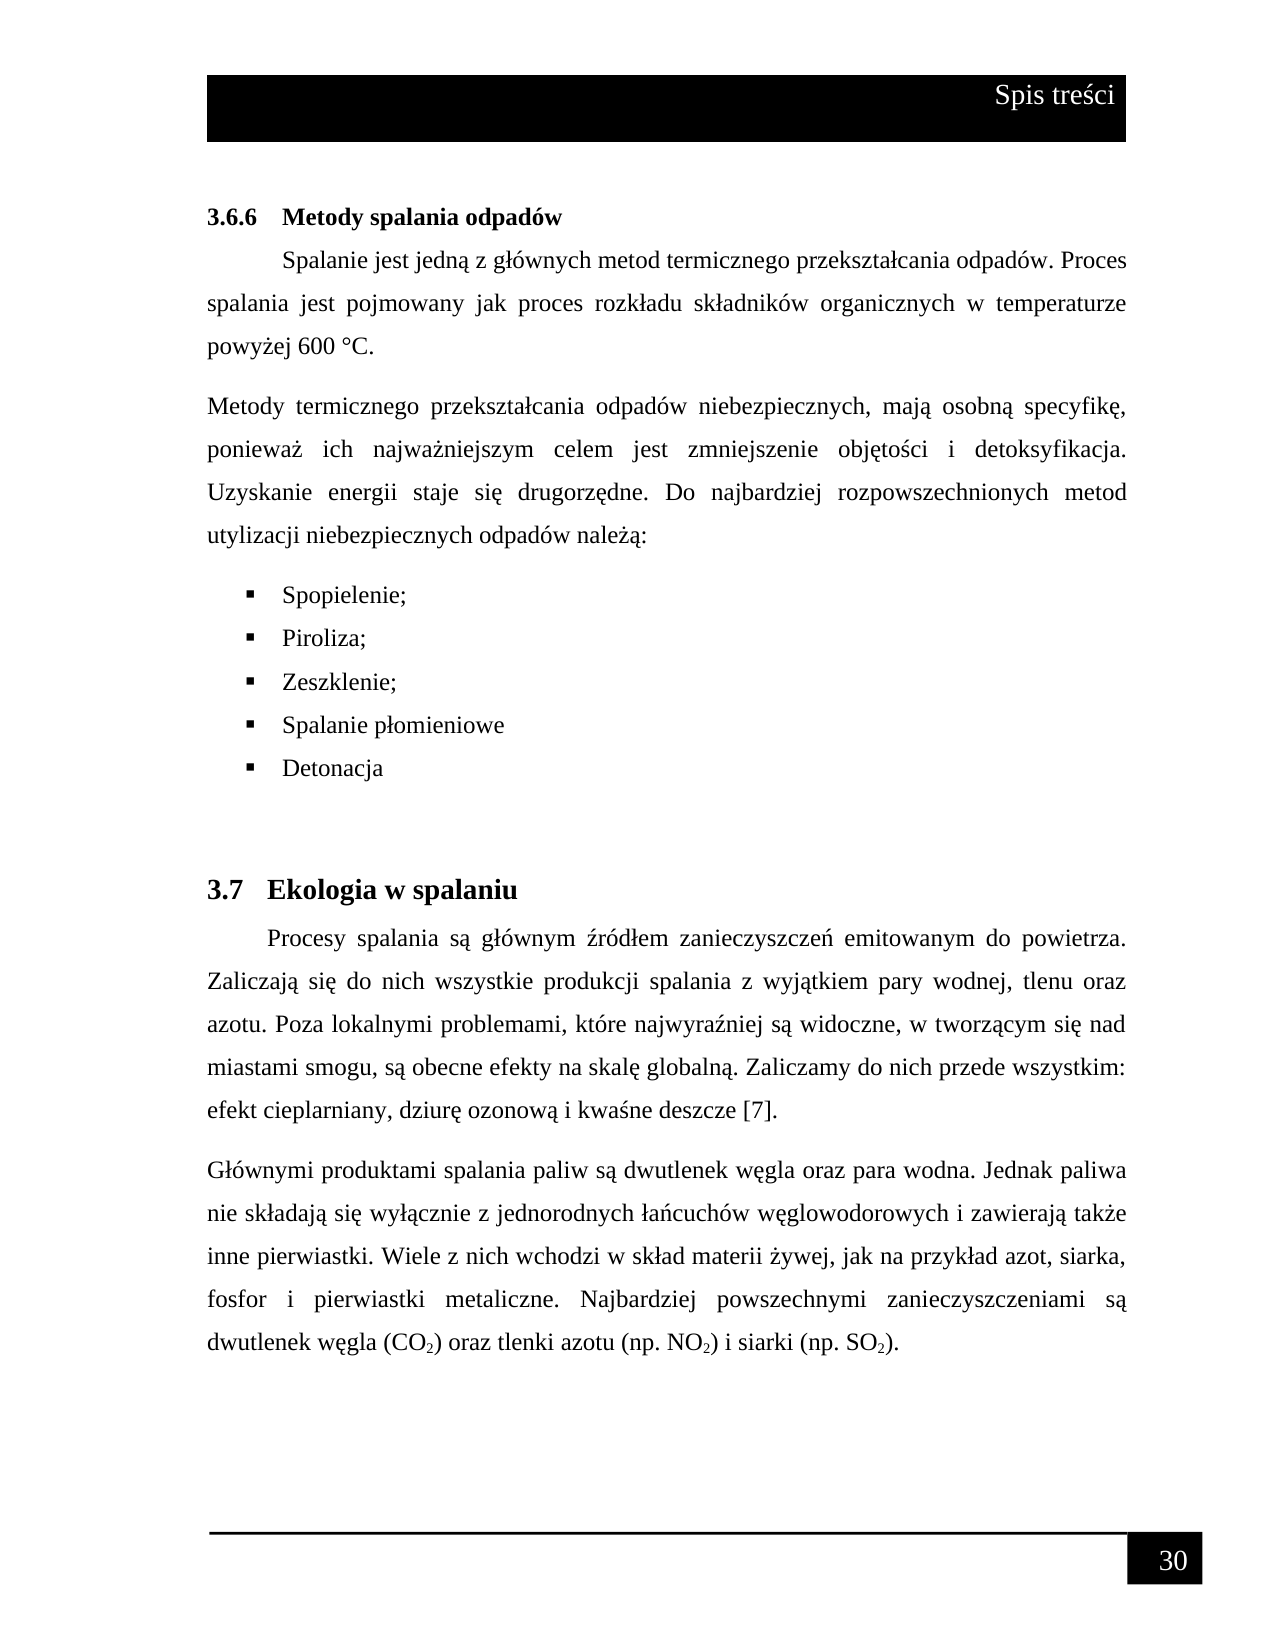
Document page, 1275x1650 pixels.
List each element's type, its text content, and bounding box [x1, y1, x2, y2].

text Spalanie jest jedną z głównych metod termicznego przekształcania odpadów. Proces spalania jest pojmowany jak proces rozkładu składników organicznych w temperaturze powyżej 600 °C. [207, 245, 1127, 360]
text Głównymi produktami spalania paliw są dwutlenek węgla oraz para wodna. Jednak paliwa nie składają się wyłącznie z jednorodnych łańcuchów węglowodorowych i zawierają także inne pierwiastki. Wiele z nich wchodzi w skład materii żywej, jak na przykład azot, siarka, fosfor i pierwiastki metaliczne. Najbardziej powszechnymi zanieczyszczeniami są dwutlenek węgla (CO2) oraz tlenki azotu (np. NO2) i siarki (np. SO2). [207, 1155, 1127, 1356]
subtitle Metody spalania odpadów [207, 202, 1127, 231]
subtitle Ekologia w spalaniu [207, 872, 1127, 906]
list Spopielenie; [244, 580, 1127, 609]
text Procesy spalania są głównym źródłem zanieczyszczeń emitowanym do powietrza. Zaliczają się do nich wszystkie produkcji spalania z wyjątkiem pary wodnej, tlenu oraz azotu. Poza lokalnymi problemami, które najwyraźniej są widoczne, w tworzącym się nad miastami smogu, są obecne efekty na skalę globalną. Zaliczamy do nich przede wszystkim: efekt cieplarniany, dziurę ozonową i kwaśne deszcze [7]. [207, 923, 1127, 1124]
list Zeszklenie; [244, 667, 1127, 695]
list Piroliza; [244, 623, 1127, 652]
list Detonacja [244, 753, 1127, 782]
text Metody termicznego przekształcania odpadów niebezpiecznych, mają osobną specyfikę, ponieważ ich najważniejszym celem jest zmniejszenie objętości i detoksyfikacja. Uzyskanie energii staje się drugorzędne. Do najbardziej rozpowszechnionych metod utylizacji niebezpiecznych odpadów należą: [207, 391, 1127, 549]
list Spalanie płomieniowe [244, 710, 1127, 738]
